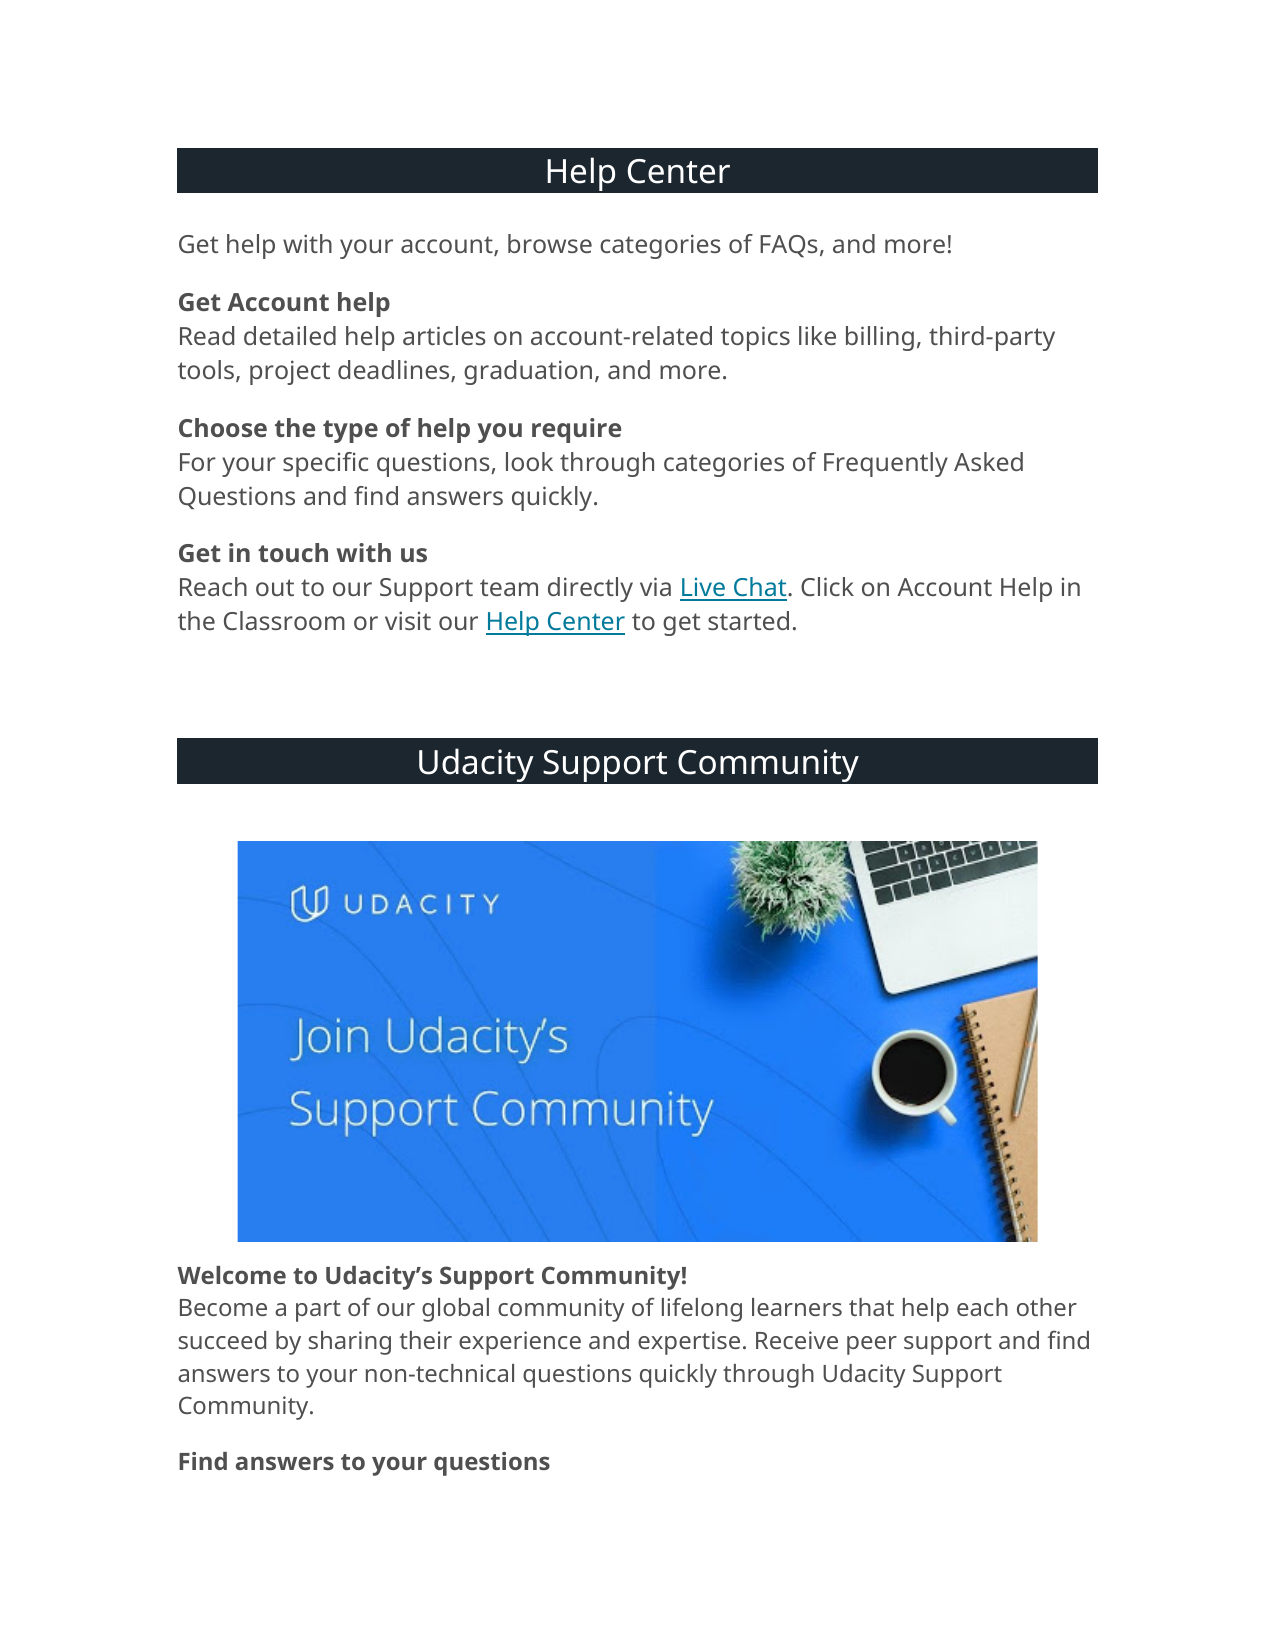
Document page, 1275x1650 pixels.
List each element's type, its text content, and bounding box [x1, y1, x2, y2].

text Welcome to Udacity’s Support Community! [177, 1258, 1098, 1291]
subtitle Udacity Support Community [177, 738, 1098, 784]
text Get in touch with us [177, 536, 1098, 570]
text Reach out to our Support team directly via Live Chat. Click on Account Help in the Classroom or visit our Help Center to get started. [177, 570, 1098, 638]
text Read detailed help articles on account-related topics like billing, third-party tools, project deadlines, graduation, and more. [177, 319, 1098, 387]
text Choose the type of help you require [177, 410, 1098, 444]
text Become a part of our global community of lifelong learners that help each other succeed by sharing their experience and expertise. Receive peer support and find answers to your non-technical questions quickly through Udacity Support Community. [177, 1291, 1098, 1422]
picture [237, 841, 1038, 1242]
text For your specific questions, look through categories of Frequently Asked Questions and find answers quickly. [177, 444, 1098, 512]
text Get Account help [177, 284, 1098, 319]
text Find answers to your questions [177, 1445, 1098, 1478]
subtitle Help Center [177, 148, 1098, 193]
text Get help with your account, browse categories of FAQs, and more! [177, 227, 1098, 261]
